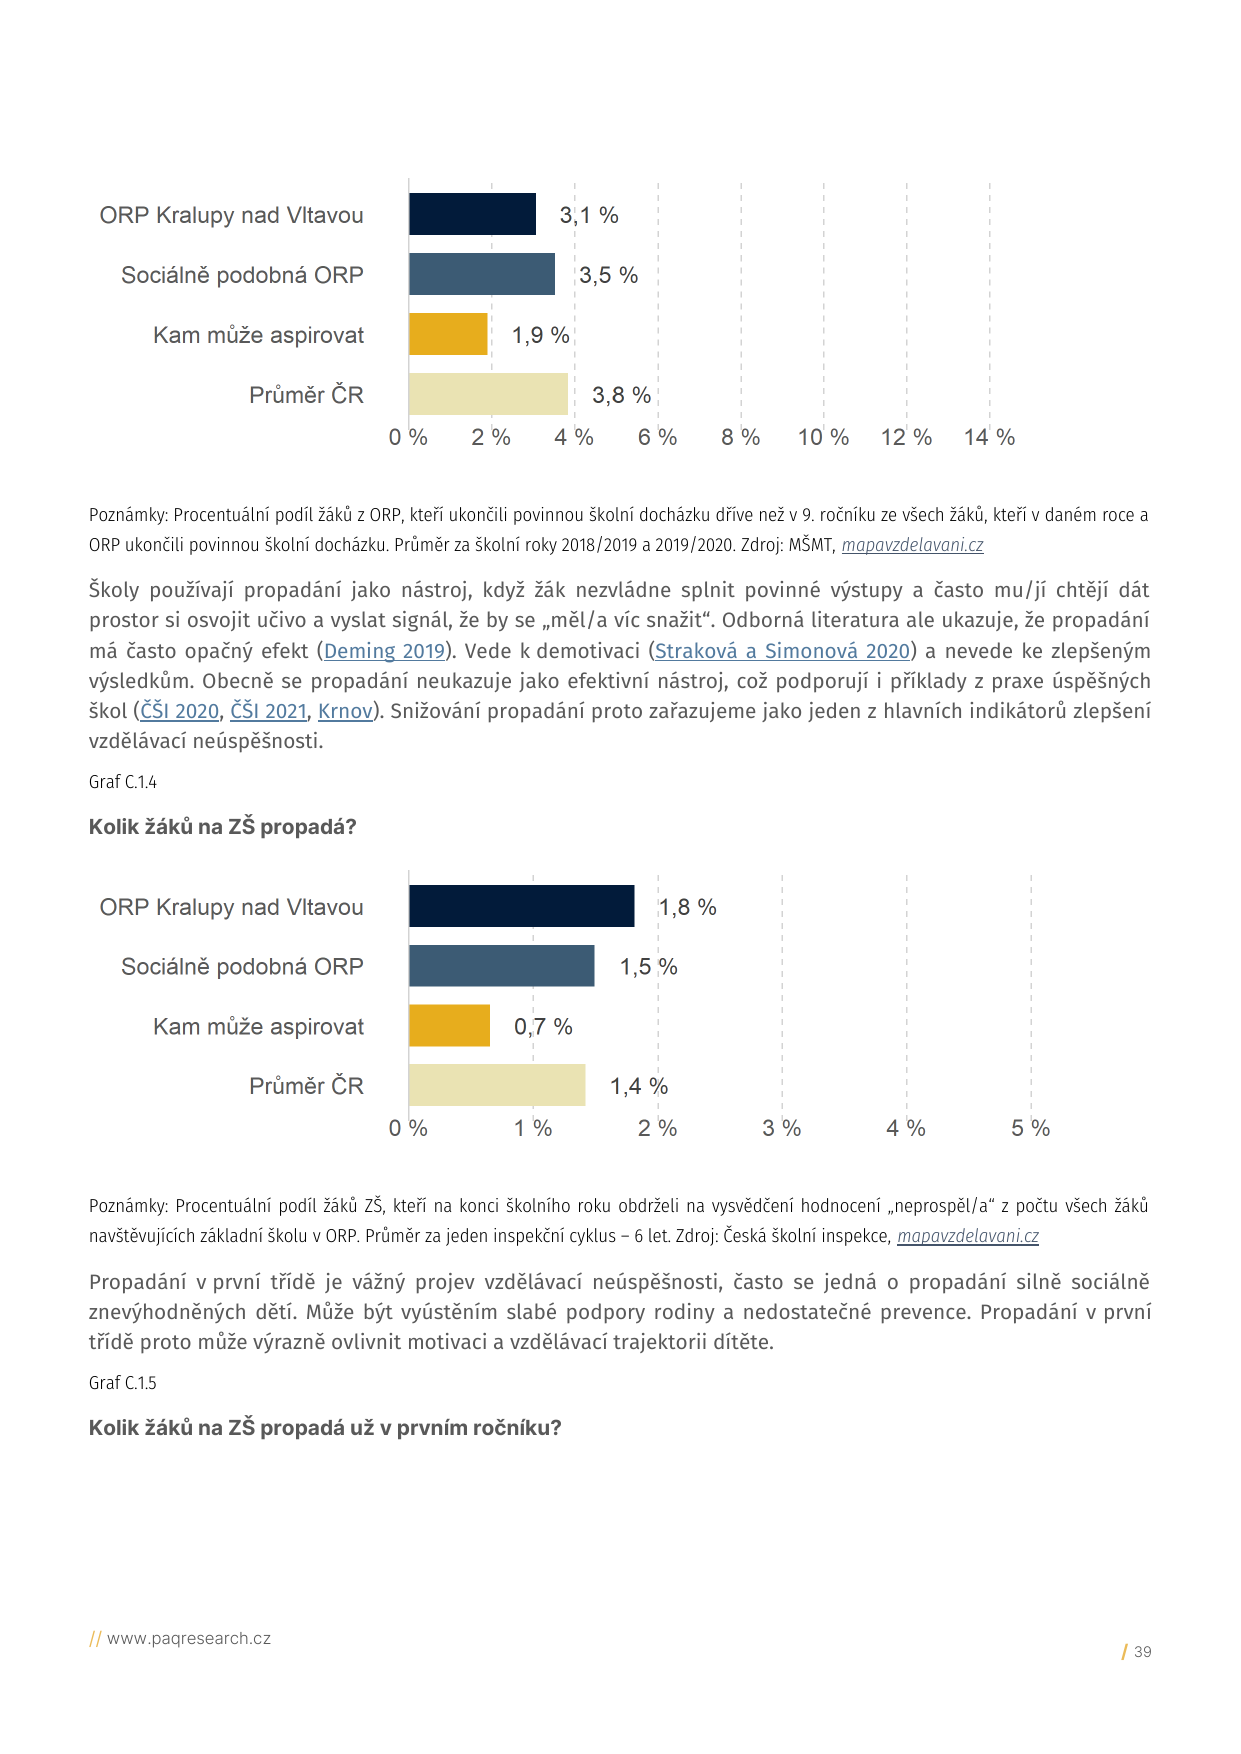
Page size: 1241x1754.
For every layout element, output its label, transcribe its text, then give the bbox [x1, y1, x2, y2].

text Graf C.1.4 [89, 771, 1152, 793]
text Graf C.1.5 [89, 1372, 1152, 1394]
text Kolik žáků na ZŠ propadá? [89, 809, 1152, 839]
text Poznámky: Procentuální podíl žáků z ORP, kteří ukončili povinnou školní docházku dříve než v 9. ročníku ze všech žáků, kteří v daném roce a ORP ukončili povinnou školní docházku. Průměr za školní roky 2018/2019 a 2019/2020. Zdroj: MŠMT, mapavzdelavani.cz [89, 496, 1152, 556]
picture [88, 147, 1139, 480]
text Kolik žáků na ZŠ propadá už v prvním ročníku? [89, 1410, 1152, 1440]
text Poznámky: Procentuální podíl žáků ZŠ, kteří na konci školního roku obdrželi na vysvědčení hodnocení „neprospěl/a“ z počtu všech žáků navštěvujících základní školu v ORP. Průměr za jeden inspekční cyklus – 6 let. Zdroj: Česká školní inspekce, mapavzdelavani.cz [89, 1187, 1152, 1248]
text Propadání v první třídě je vážný projev vzdělávací neúspěšnosti, často se jedná o propadání silně sociálně znevýhodněných dětí. Může být vyústěním slabé podpory rodiny a nedostatečné prevence. Propadání v první třídě proto může výrazně ovlivnit motivaci a vzdělávací trajektorii dítěte. [89, 1264, 1152, 1355]
text Školy používají propadání jako nástroj, když žák nezvládne splnit povinné výstupy a často mu/jí chtějí dát prostor si osvojit učivo a vyslat signál, že by se „měl/a víc snažit“. Odborná literatura ale ukazuje, že propadání má často opačný efekt (Deming 2019). Vede k demotivaci (Straková a Simonová 2020) a nevede ke zlepšeným výsledkům. Obecně se propadání neukazuje jako efektivní nástroj, což podporují i příklady z praxe úspěšných škol (ČŠI 2020, ČŠI 2021, Krnov). Snižování propadání proto zařazujeme jako jeden z hlavních indikátorů zlepšení vzdělávací neúspěšnosti. [89, 573, 1152, 754]
picture [88, 839, 1139, 1171]
